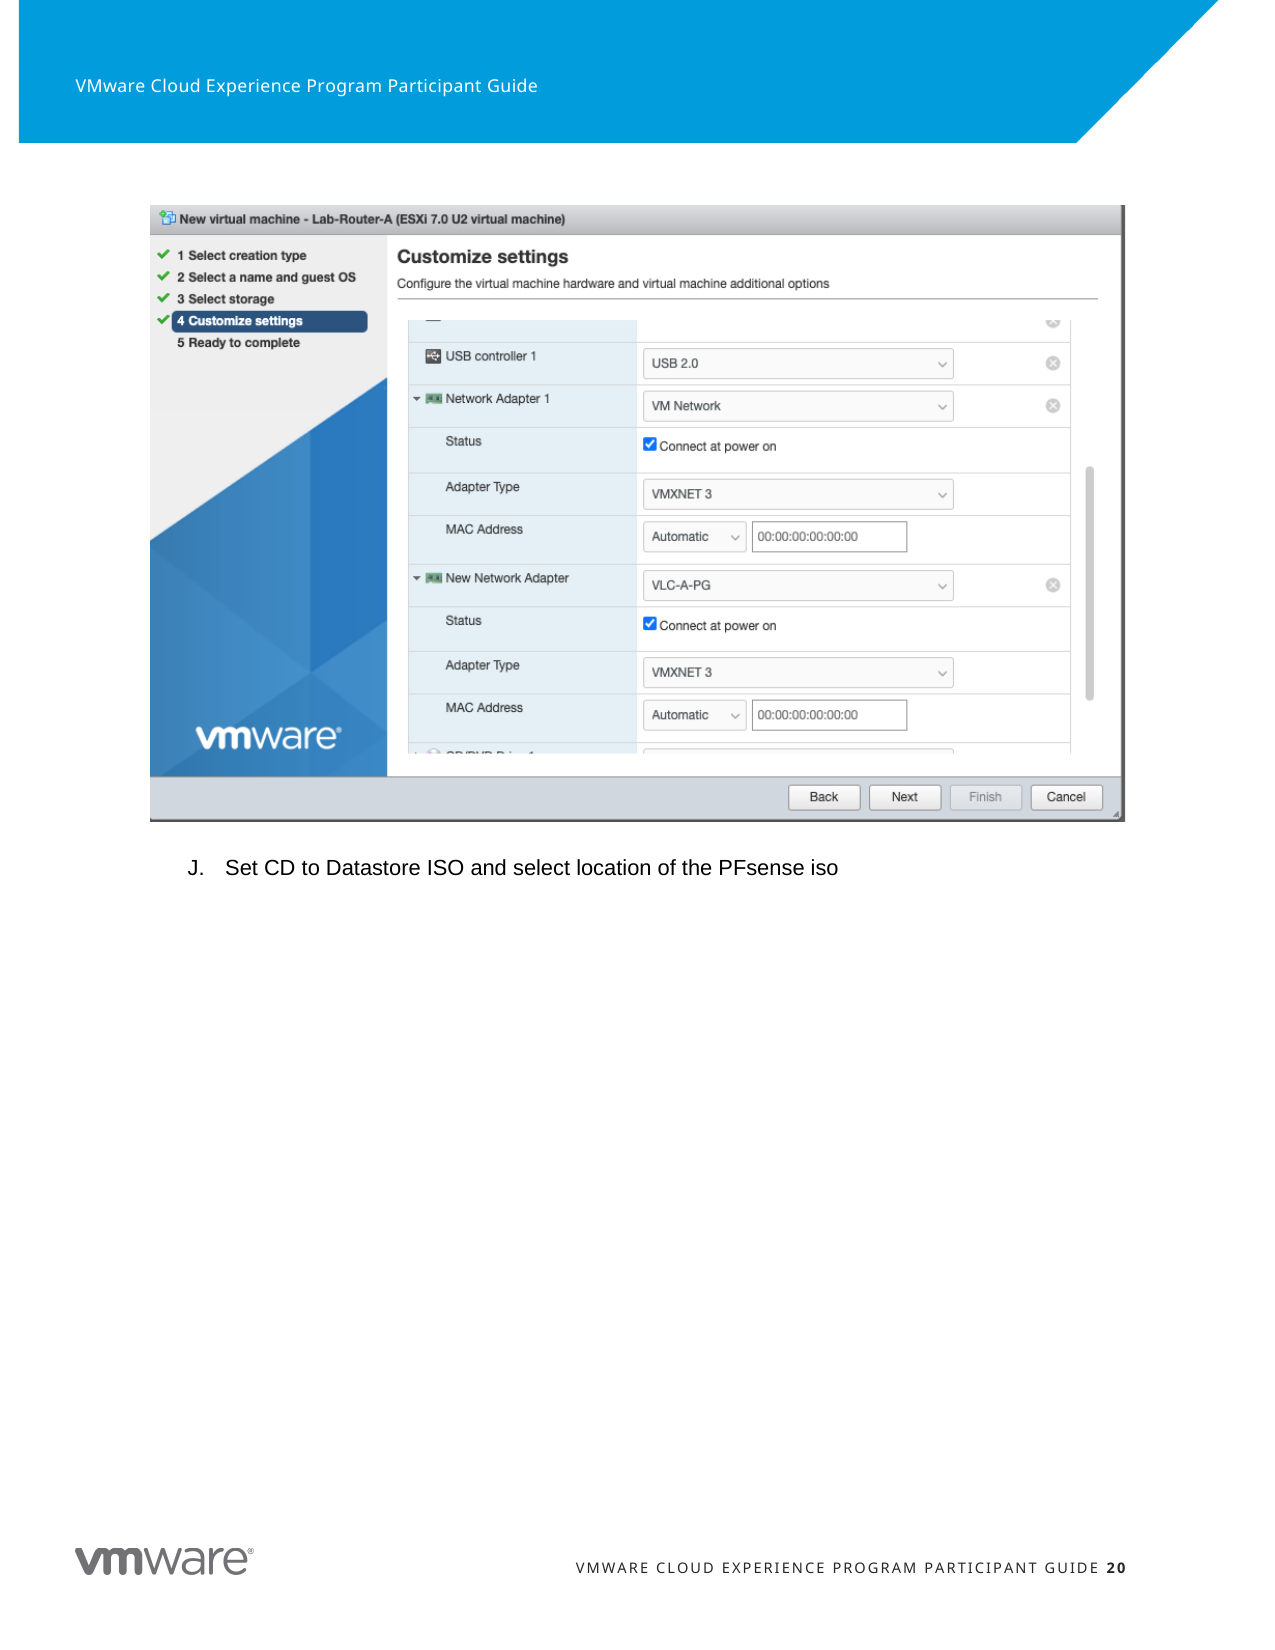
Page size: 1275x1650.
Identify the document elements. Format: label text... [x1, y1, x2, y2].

picture [75, 1548, 254, 1575]
picture [1078, 0, 1219, 143]
list Set CD to Datastore ISO and select location of the PFsense iso [187, 855, 1125, 880]
picture [150, 205, 1125, 822]
